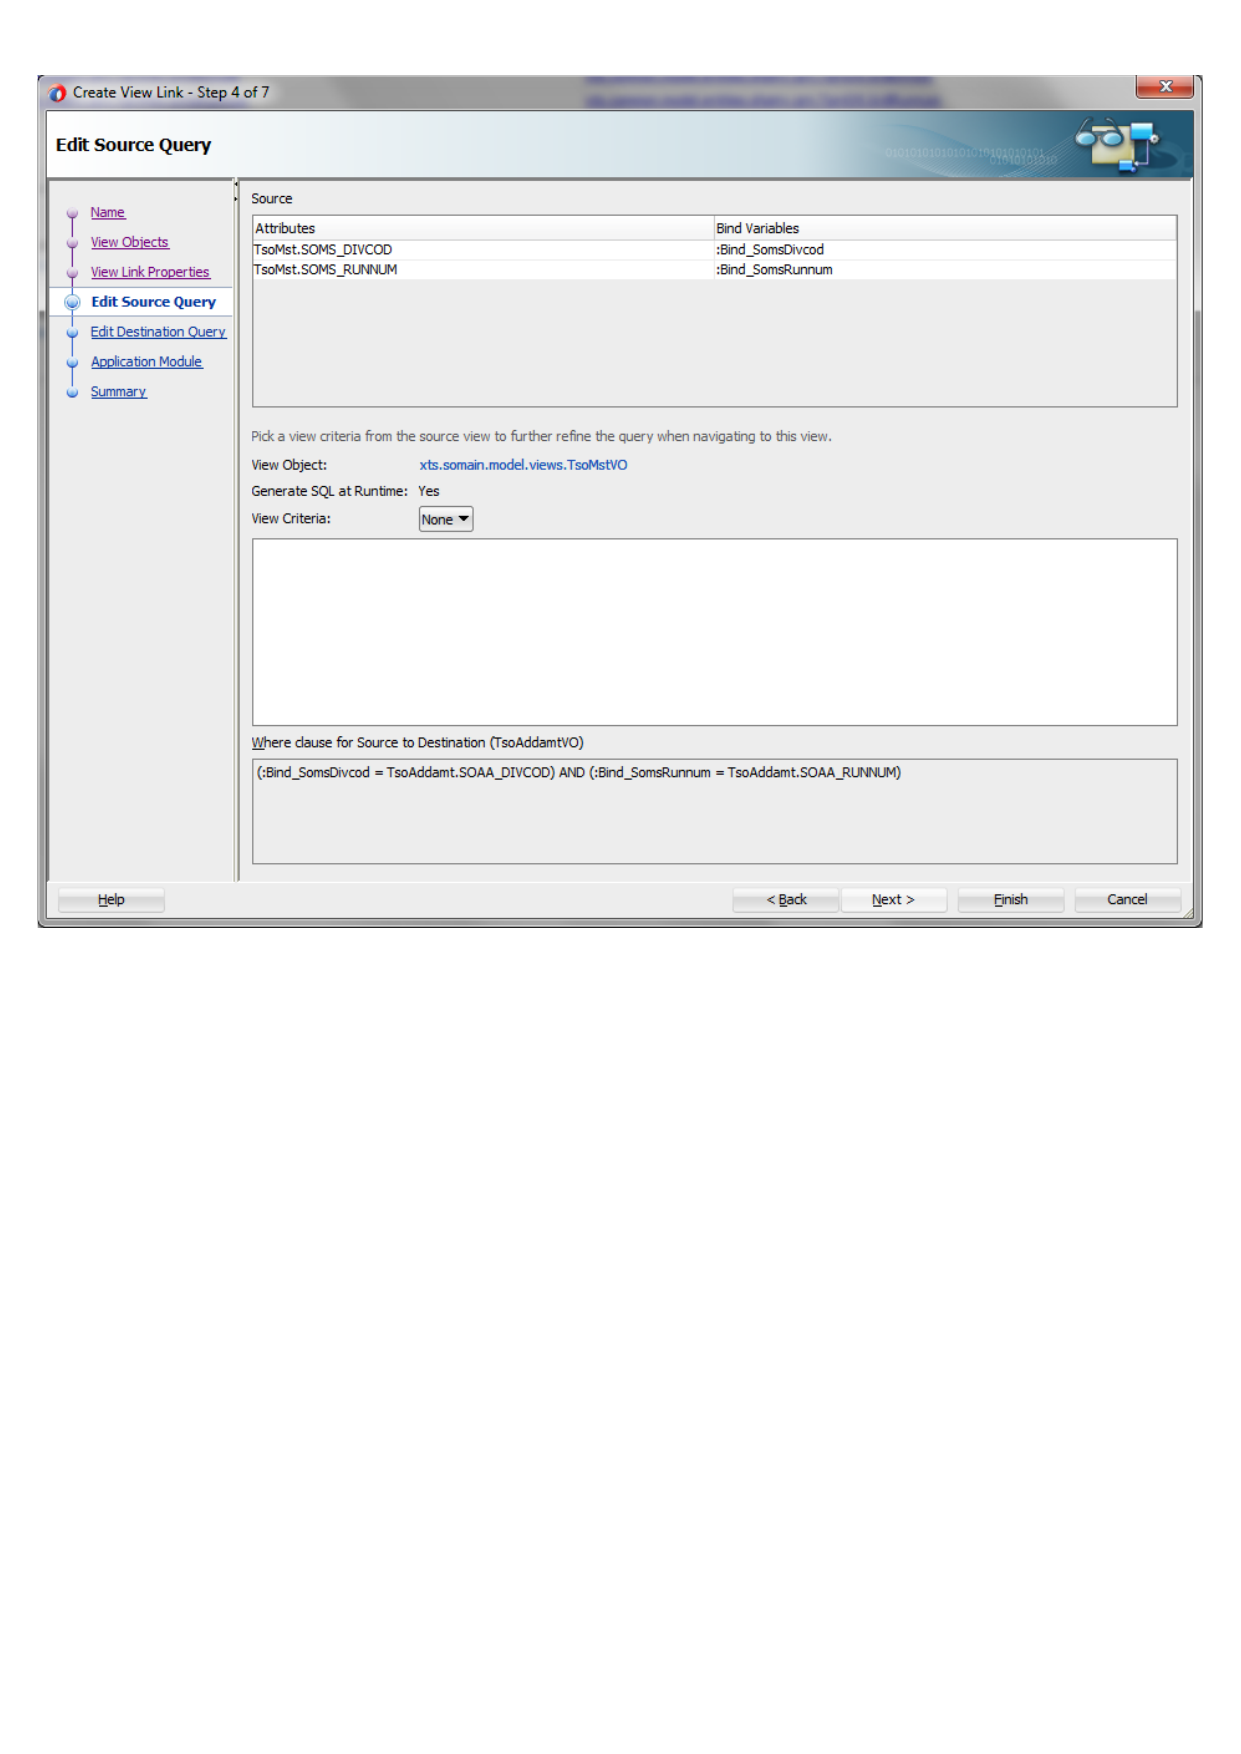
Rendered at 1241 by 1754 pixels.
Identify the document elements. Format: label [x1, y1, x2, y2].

picture [37, 75, 1203, 928]
